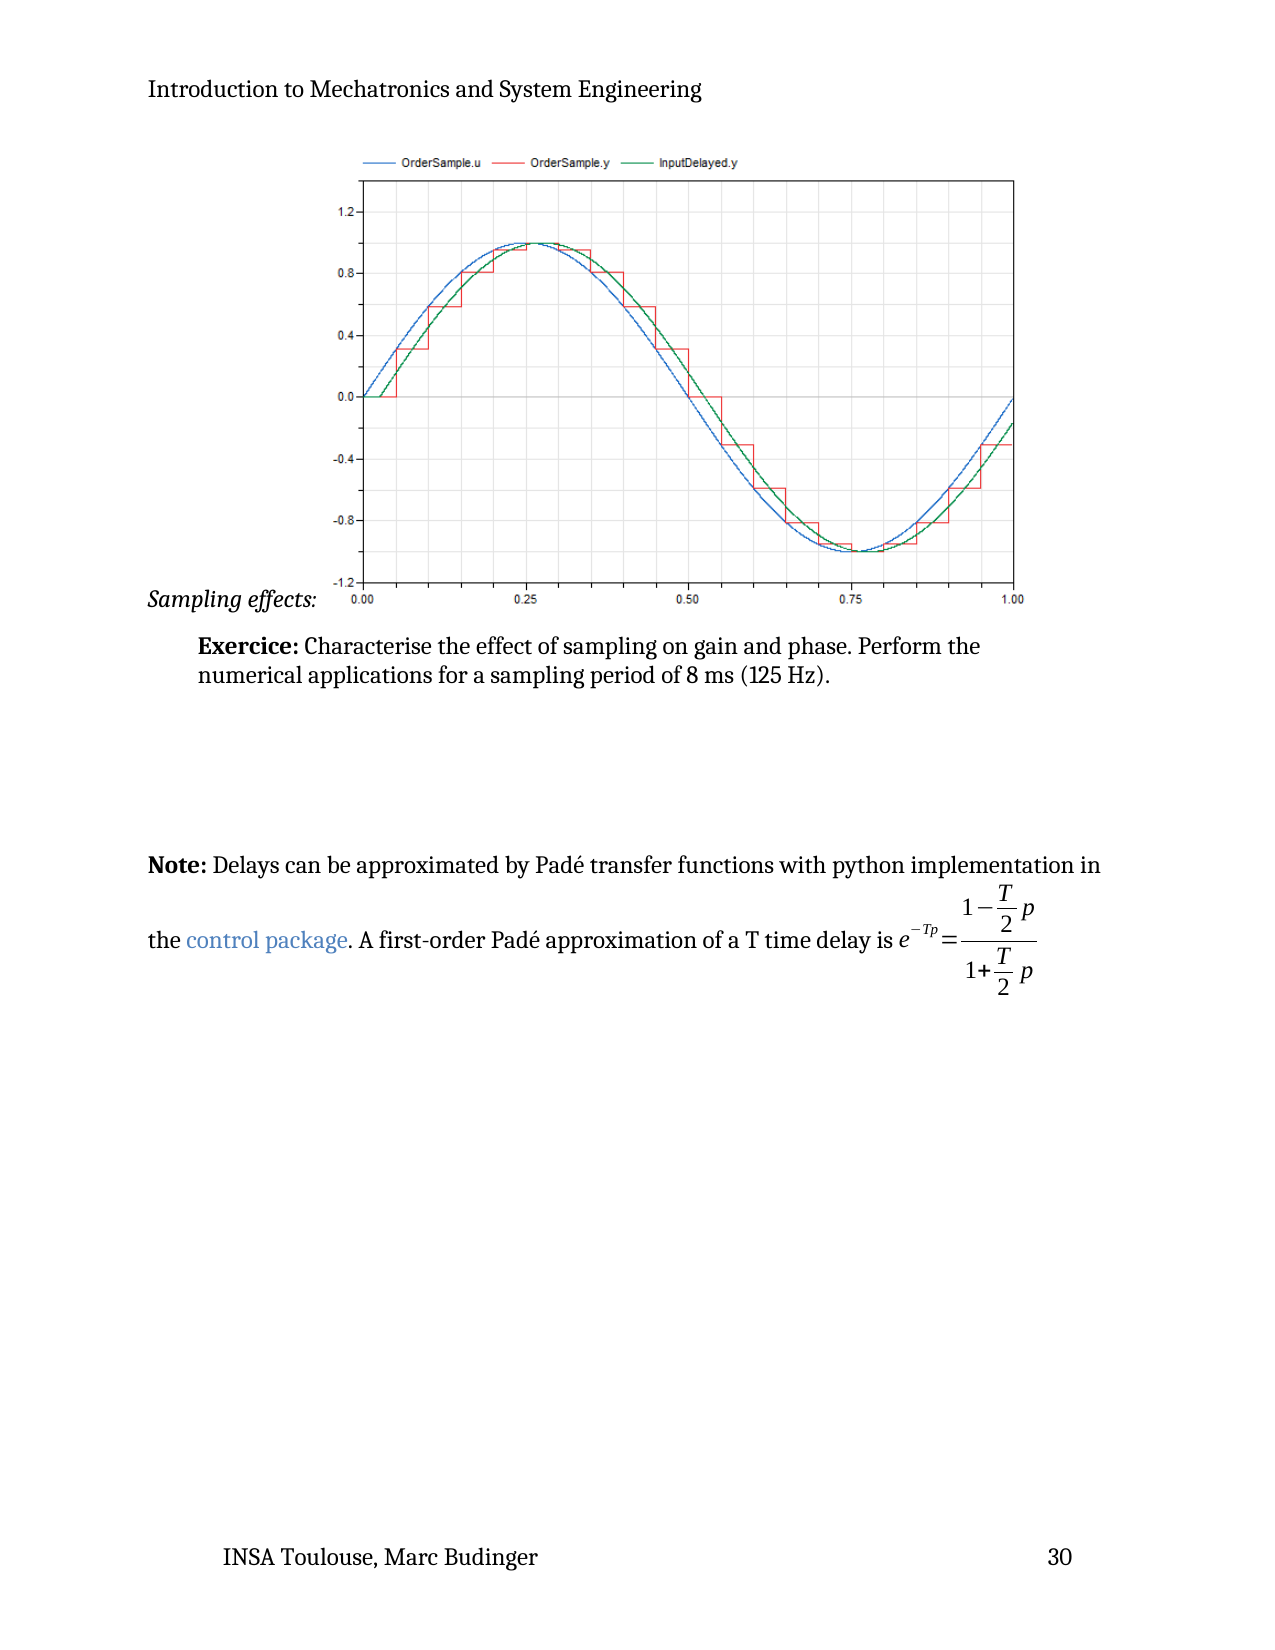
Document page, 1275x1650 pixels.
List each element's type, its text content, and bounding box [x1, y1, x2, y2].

text Note: Delays can be approximated by Padé transfer functions with python implementation in the control package. A first-order Padé approximation of a T time delay is [148, 851, 1127, 1001]
picture [322, 147, 1033, 608]
text Exercice: Characterise the effect of sampling on gain and phase. Perform the numerical applications for a sampling period of 8 ms (125 Hz). [198, 632, 1077, 690]
